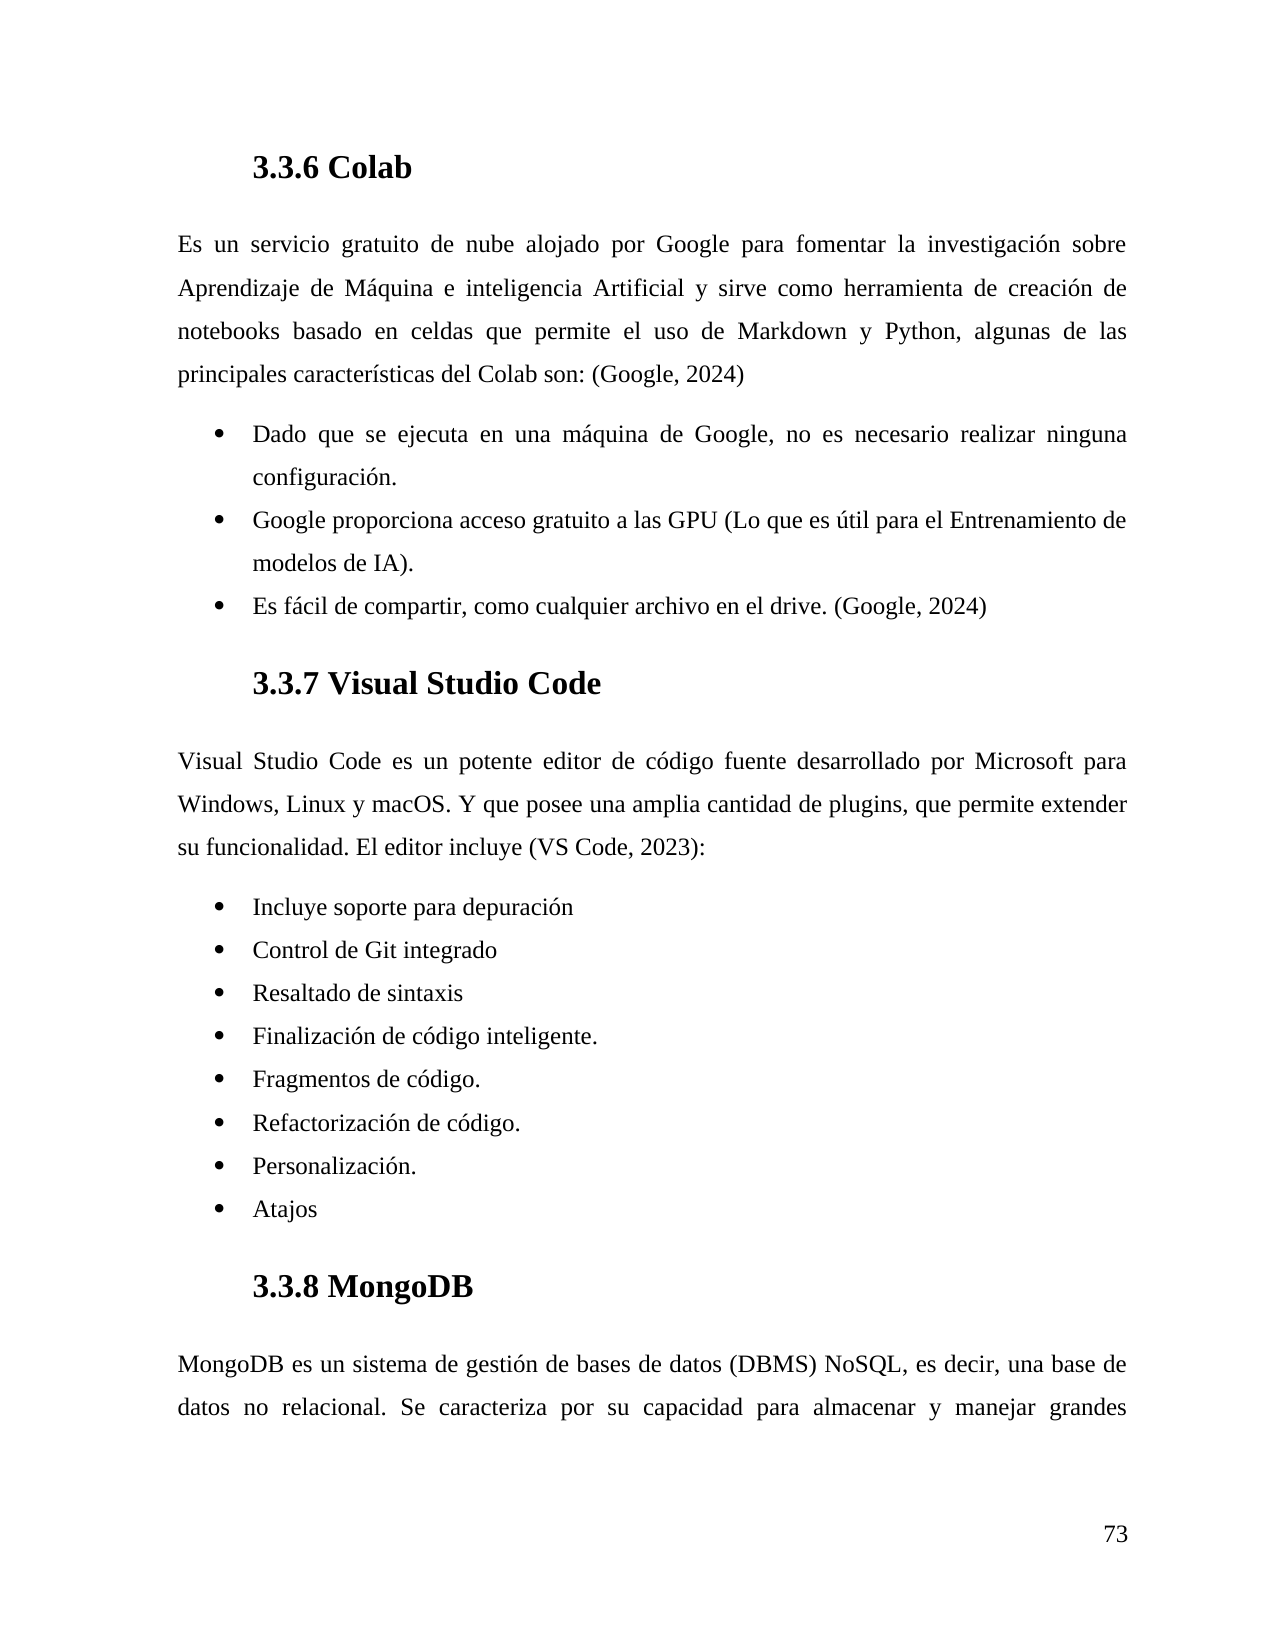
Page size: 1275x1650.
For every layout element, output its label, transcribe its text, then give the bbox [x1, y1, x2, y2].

list Dado que se ejecuta en una máquina de Google, no es necesario realizar ninguna configuración. [215, 419, 1128, 491]
list Refactorización de código. [215, 1108, 1128, 1136]
subtitle 3.3.6 Colab [177, 147, 1128, 185]
list Google proporciona acceso gratuito a las GPU (Lo que es útil para el Entrenamiento de modelos de IA). [215, 505, 1128, 577]
list Incluye soporte para depuración [215, 892, 1128, 921]
list Personalización. [215, 1151, 1128, 1179]
list Resaltado de sintaxis [215, 978, 1128, 1007]
list Control de Git integrado [215, 935, 1128, 964]
list Es fácil de compartir, como cualquier archivo en el drive. [215, 591, 1128, 620]
text Es un servicio gratuito de nube alojado por Google para fomentar la investigación sobre Aprendizaje de Máquina e inteligencia Artificial y sirve como herramienta de creación de notebooks basado en celdas que permite el uso de Markdown y Python, algunas de las principales características del Colab son: [177, 229, 1128, 388]
subtitle 3.3.7 Visual Studio Code [177, 663, 1128, 702]
text Visual Studio Code es un potente editor de código fuente desarrollado por Microsoft para Windows, Linux y macOS. Y que posee una amplia cantidad de plugins, que permite extender su funcionalidad. El editor incluye: [177, 746, 1128, 861]
subtitle 3.3.8 MongoDB [177, 1266, 1128, 1304]
list Finalización de código inteligente. [215, 1021, 1128, 1050]
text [177, 1349, 1128, 1421]
list Fragmentos de código. [215, 1064, 1128, 1093]
list Atajos [215, 1194, 1128, 1223]
